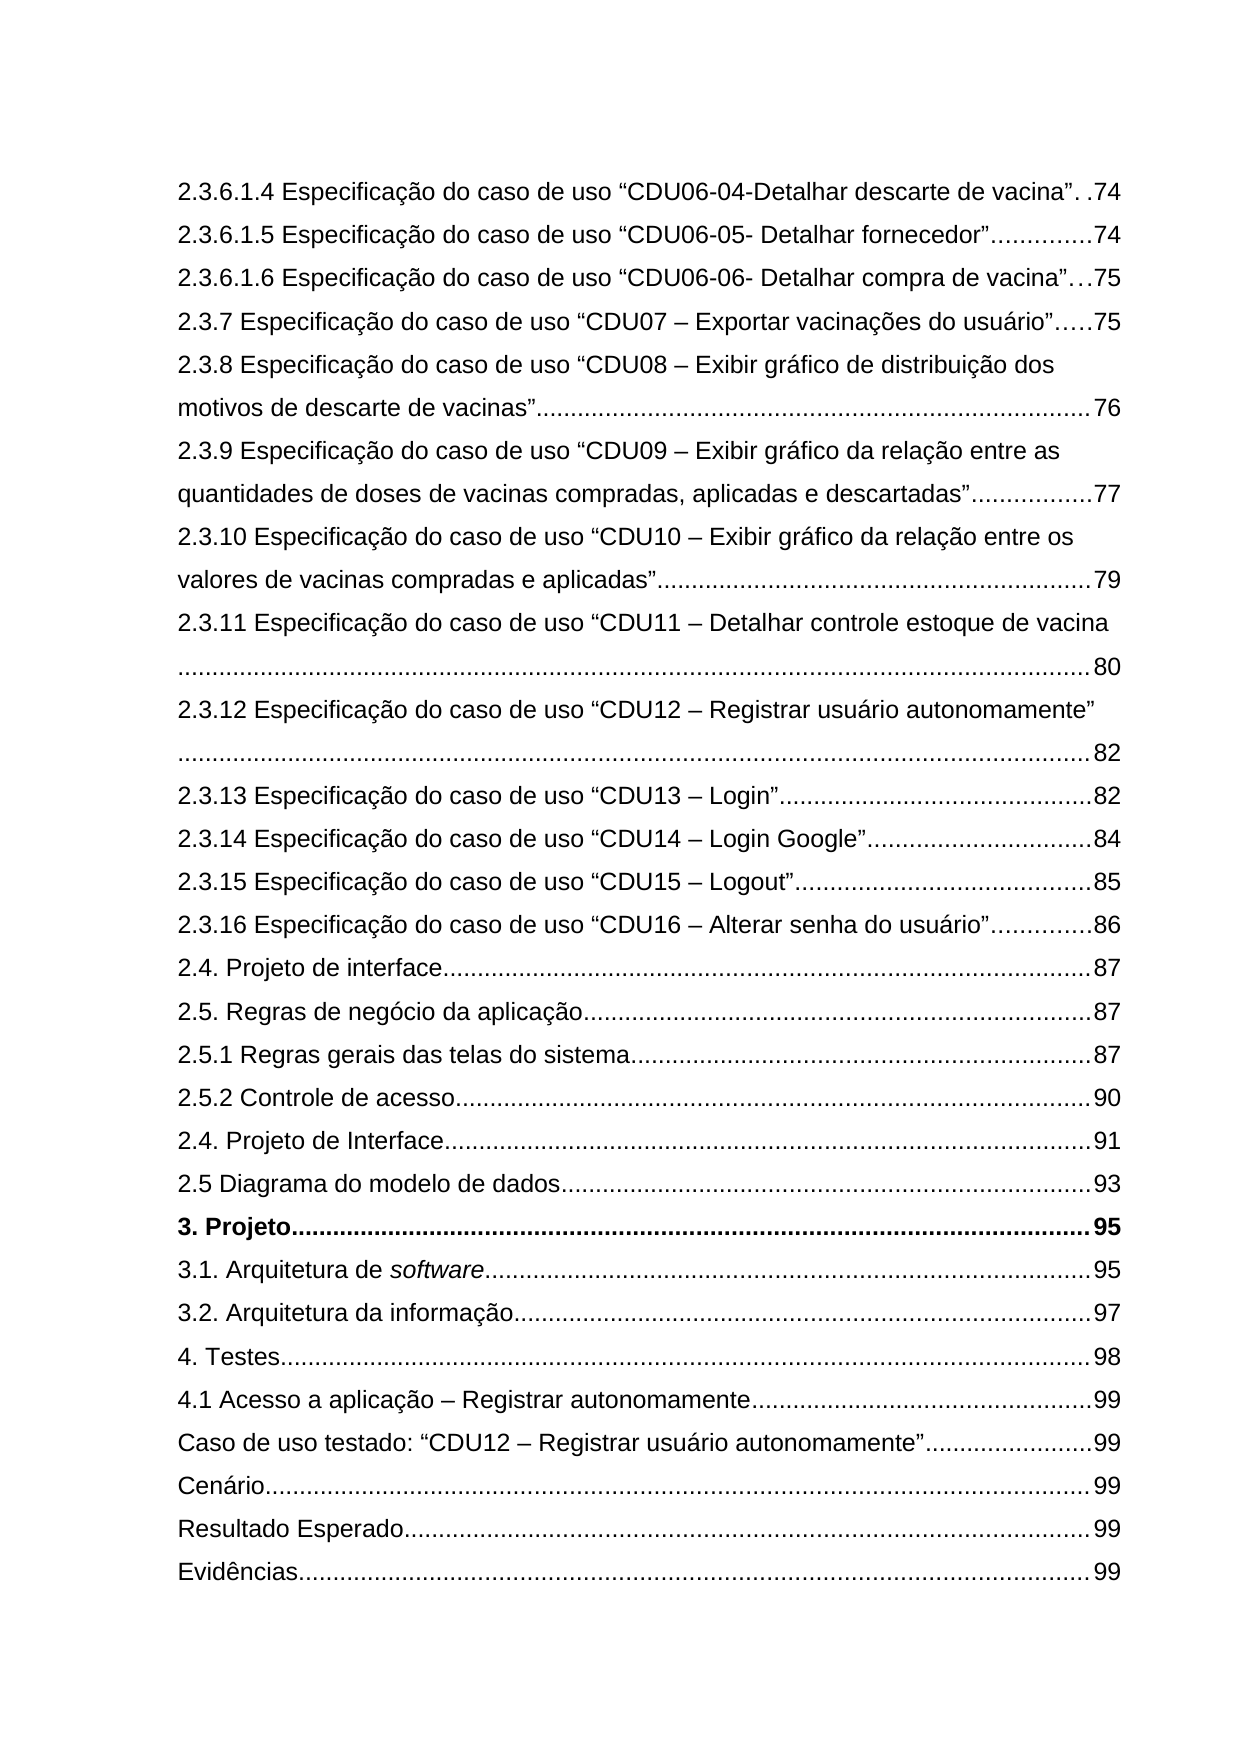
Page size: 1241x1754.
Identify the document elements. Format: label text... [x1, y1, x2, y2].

text 2.4. Projeto de Interface 91 [177, 1126, 1122, 1155]
text 2.3.14 Especificação do caso de uso “CDU14 – Login Google” 84 [177, 824, 1122, 853]
text 4. Testes 98 [177, 1342, 1122, 1370]
text 4.1 Acesso a aplicação – Registrar autonomamente 99 [177, 1385, 1122, 1413]
text 3. Projeto 95 [177, 1212, 1122, 1241]
text 2.3.8 Especificação do caso de uso “CDU08 – Exibir gráfico de distribuição dos motivos de descarte de vacinas” 76 [177, 350, 1122, 422]
text 3.2. Arquitetura da informação 97 [177, 1298, 1122, 1327]
text Resultado Esperado 99 [177, 1514, 1122, 1543]
text 2.5 Diagrama do modelo de dados 93 [177, 1169, 1122, 1198]
text 2.5.1 Regras gerais das telas do sistema 87 [177, 1040, 1122, 1068]
text 2.3.7 Especificação do caso de uso “CDU07 – Exportar vacinações do usuário” 75 [177, 307, 1122, 335]
text 2.3.6.1.4 Especificação do caso de uso “CDU06-04-Detalhar descarte de vacina” 74 [177, 177, 1122, 206]
text 2.5.2 Controle de acesso 90 [177, 1083, 1122, 1112]
text 2.5. Regras de negócio da aplicação 87 [177, 997, 1122, 1025]
text Cenário 99 [177, 1471, 1122, 1500]
text 2.3.13 Especificação do caso de uso “CDU13 – Login” 82 [177, 781, 1122, 810]
text Evidências 99 [177, 1557, 1122, 1586]
text 2.3.6.1.6 Especificação do caso de uso “CDU06-06- Detalhar compra de vacina” 75 [177, 263, 1122, 292]
text 2.3.6.1.5 Especificação do caso de uso “CDU06-05- Detalhar fornecedor” 74 [177, 220, 1122, 249]
text 2.3.11 Especificação do caso de uso “CDU11 – Detalhar controle estoque de vacina 80 [177, 608, 1122, 680]
text Caso de uso testado: “CDU12 – Registrar usuário autonomamente” 99 [177, 1428, 1122, 1457]
text 2.3.12 Especificação do caso de uso “CDU12 – Registrar usuário autonomamente” 82 [177, 695, 1122, 767]
text 3.1. Arquitetura de software 95 [177, 1255, 1122, 1284]
text 2.3.9 Especificação do caso de uso “CDU09 – Exibir gráfico da relação entre as quantidades de doses de vacinas compradas, aplicadas e descartadas” 77 [177, 436, 1122, 508]
text 2.3.15 Especificação do caso de uso “CDU15 – Logout” 85 [177, 867, 1122, 896]
text 2.4. Projeto de interface 87 [177, 953, 1122, 982]
text 2.3.16 Especificação do caso de uso “CDU16 – Alterar senha do usuário” 86 [177, 910, 1122, 939]
text 2.3.10 Especificação do caso de uso “CDU10 – Exibir gráfico da relação entre os valores de vacinas compradas e aplicadas” 79 [177, 522, 1122, 594]
